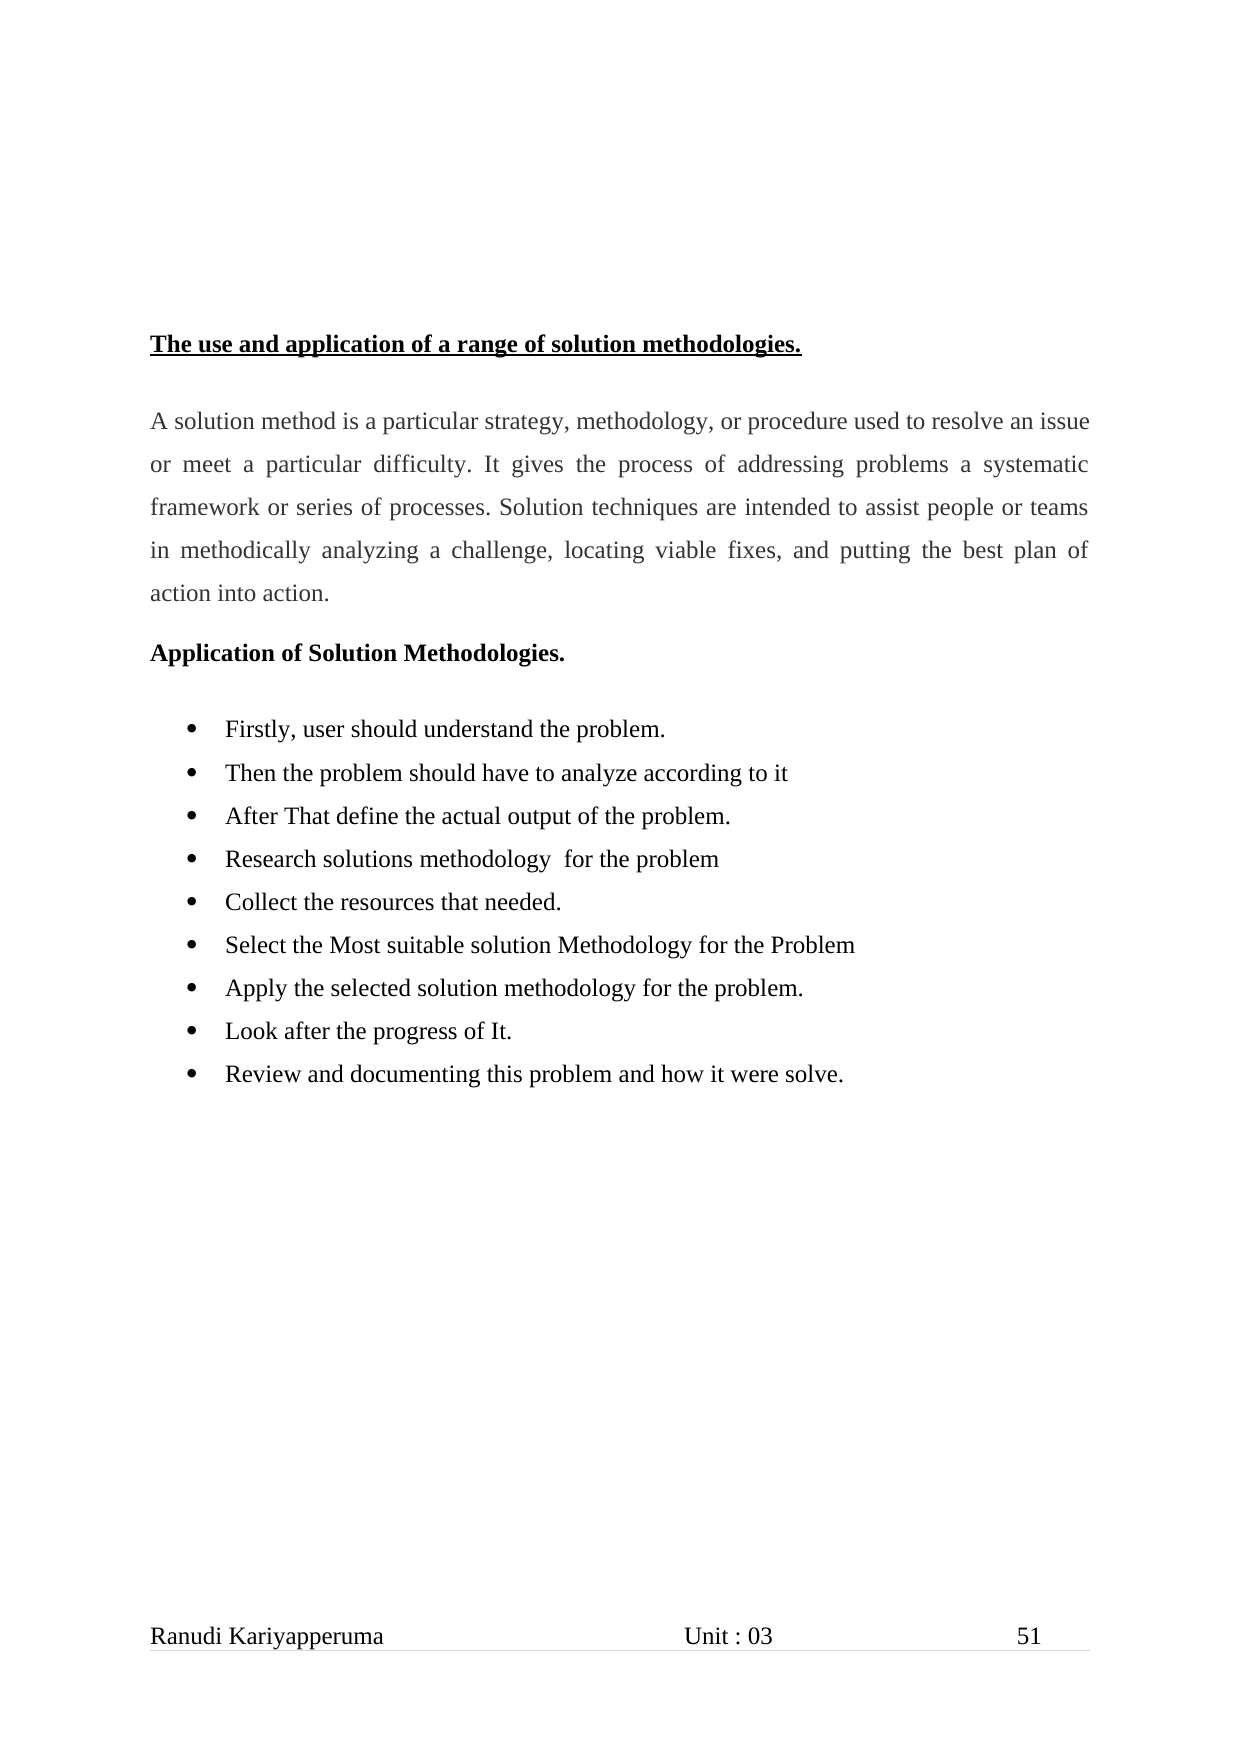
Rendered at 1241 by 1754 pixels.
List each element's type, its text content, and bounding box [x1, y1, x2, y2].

list Then the problem should have to analyze according to it [187, 758, 1090, 786]
list Review and documenting this problem and how it were solve. [187, 1059, 1090, 1088]
text A solution method is a particular strategy, methodology, or procedure used to resolve an issue or meet a particular difficulty. It gives the process of addressing problems a systematic framework or series of processes. Solution techniques are intended to assist people or teams in methodically analyzing a challenge, locating viable fixes, and putting the best plan of action into action. [150, 406, 1090, 607]
subtitle The use and application of a range of solution methodologies. [150, 329, 1090, 358]
list Firstly, user should understand the problem. [187, 714, 1090, 743]
list After That define the actual output of the problem. [187, 801, 1090, 829]
list Collect the resources that needed. [187, 887, 1090, 916]
list Look after the progress of It. [187, 1016, 1090, 1045]
list Apply the selected solution methodology for the problem. [187, 973, 1090, 1002]
list Research solutions methodology for the problem [187, 844, 1090, 873]
subtitle Application of Solution Methodologies. [150, 638, 1090, 667]
list Select the Most suitable solution Methodology for the Problem [187, 930, 1090, 959]
